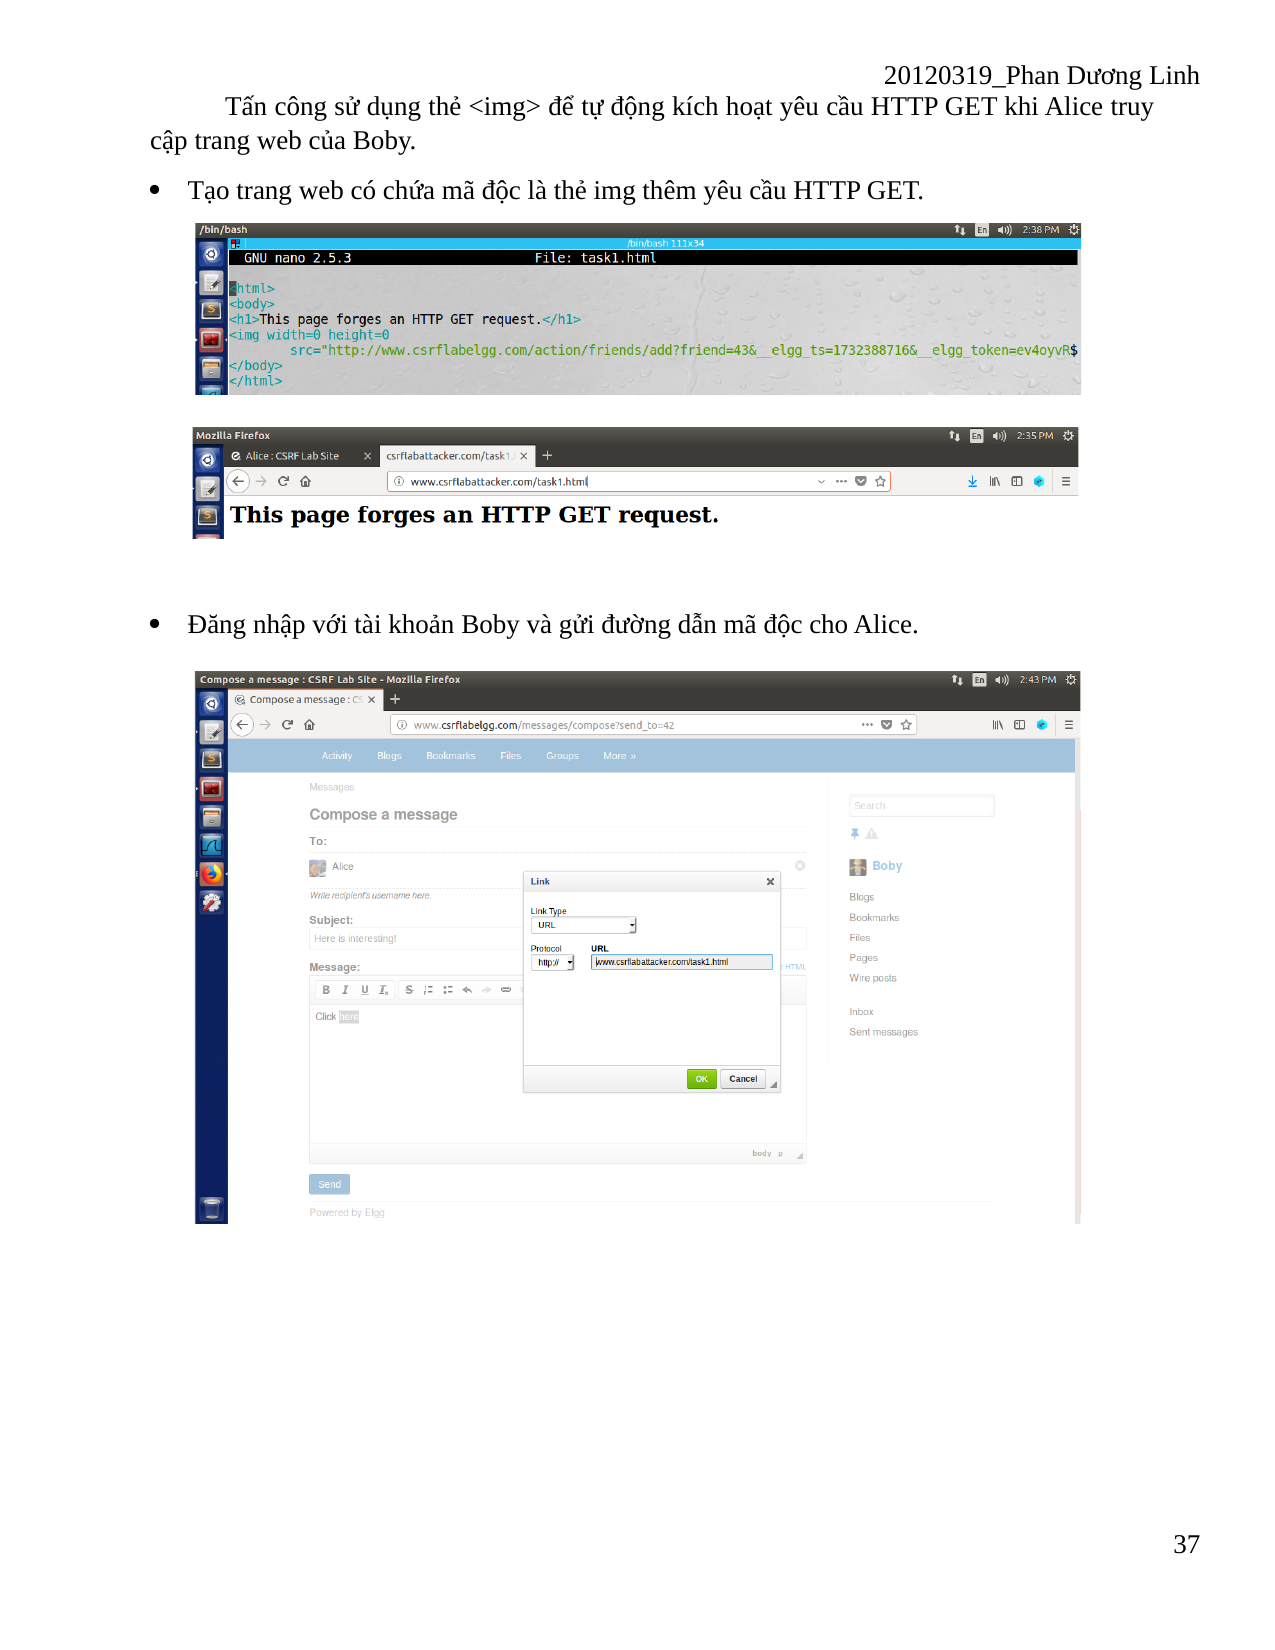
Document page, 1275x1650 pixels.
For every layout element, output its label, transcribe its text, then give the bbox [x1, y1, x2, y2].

list Đăng nhập với tài khoản Boby và gửi đường dẫn mã độc cho Alice. [150, 608, 1156, 639]
text Tấn công sử dụng thẻ <img> để tự động kích hoạt yêu cầu HTTP GET khi Alice truy cập trang web của Boby. [150, 90, 1156, 155]
list Tạo trang web có chứa mã độc là thẻ img thêm yêu cầu HTTP GET. [150, 174, 1156, 205]
picture [194, 671, 1081, 1224]
picture [195, 223, 1082, 395]
picture [192, 427, 1079, 539]
